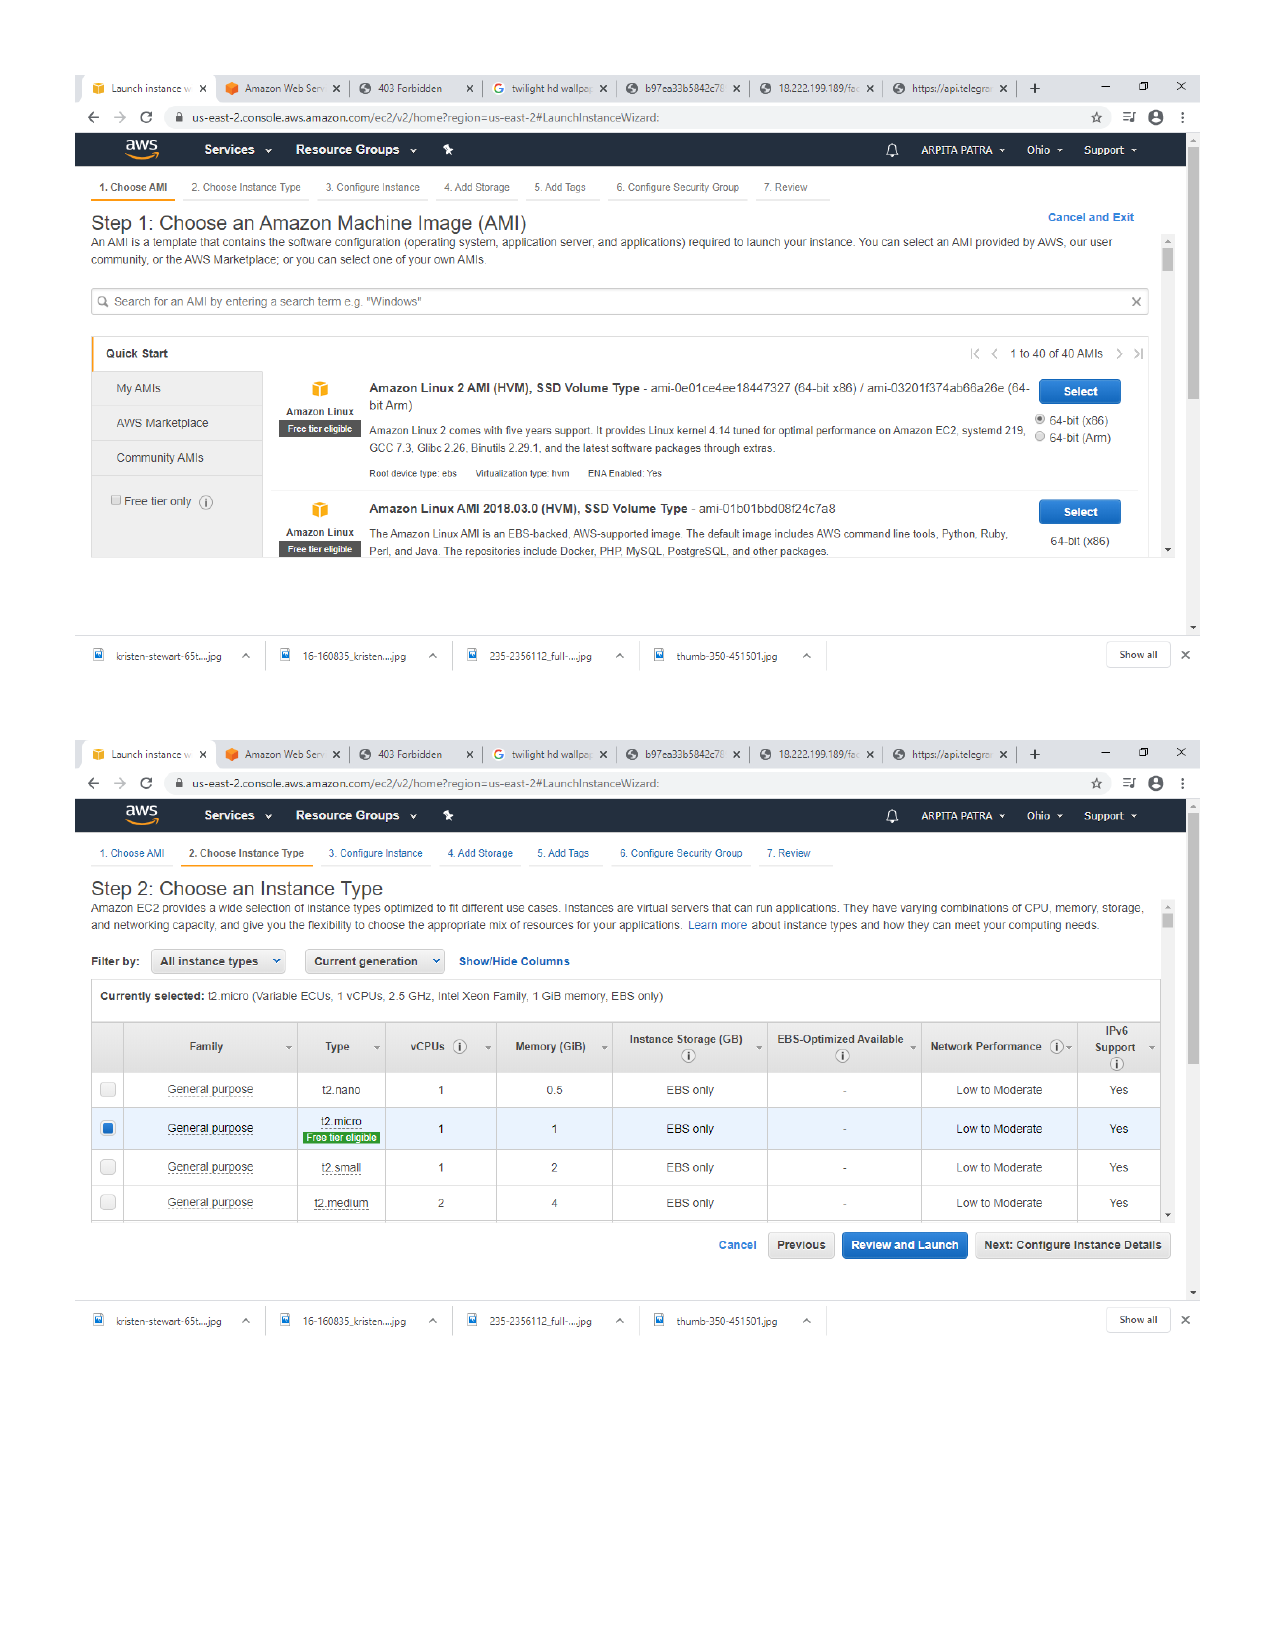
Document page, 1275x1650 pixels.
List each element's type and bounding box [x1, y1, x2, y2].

picture [75, 75, 1200, 675]
picture [75, 740, 1200, 1340]
